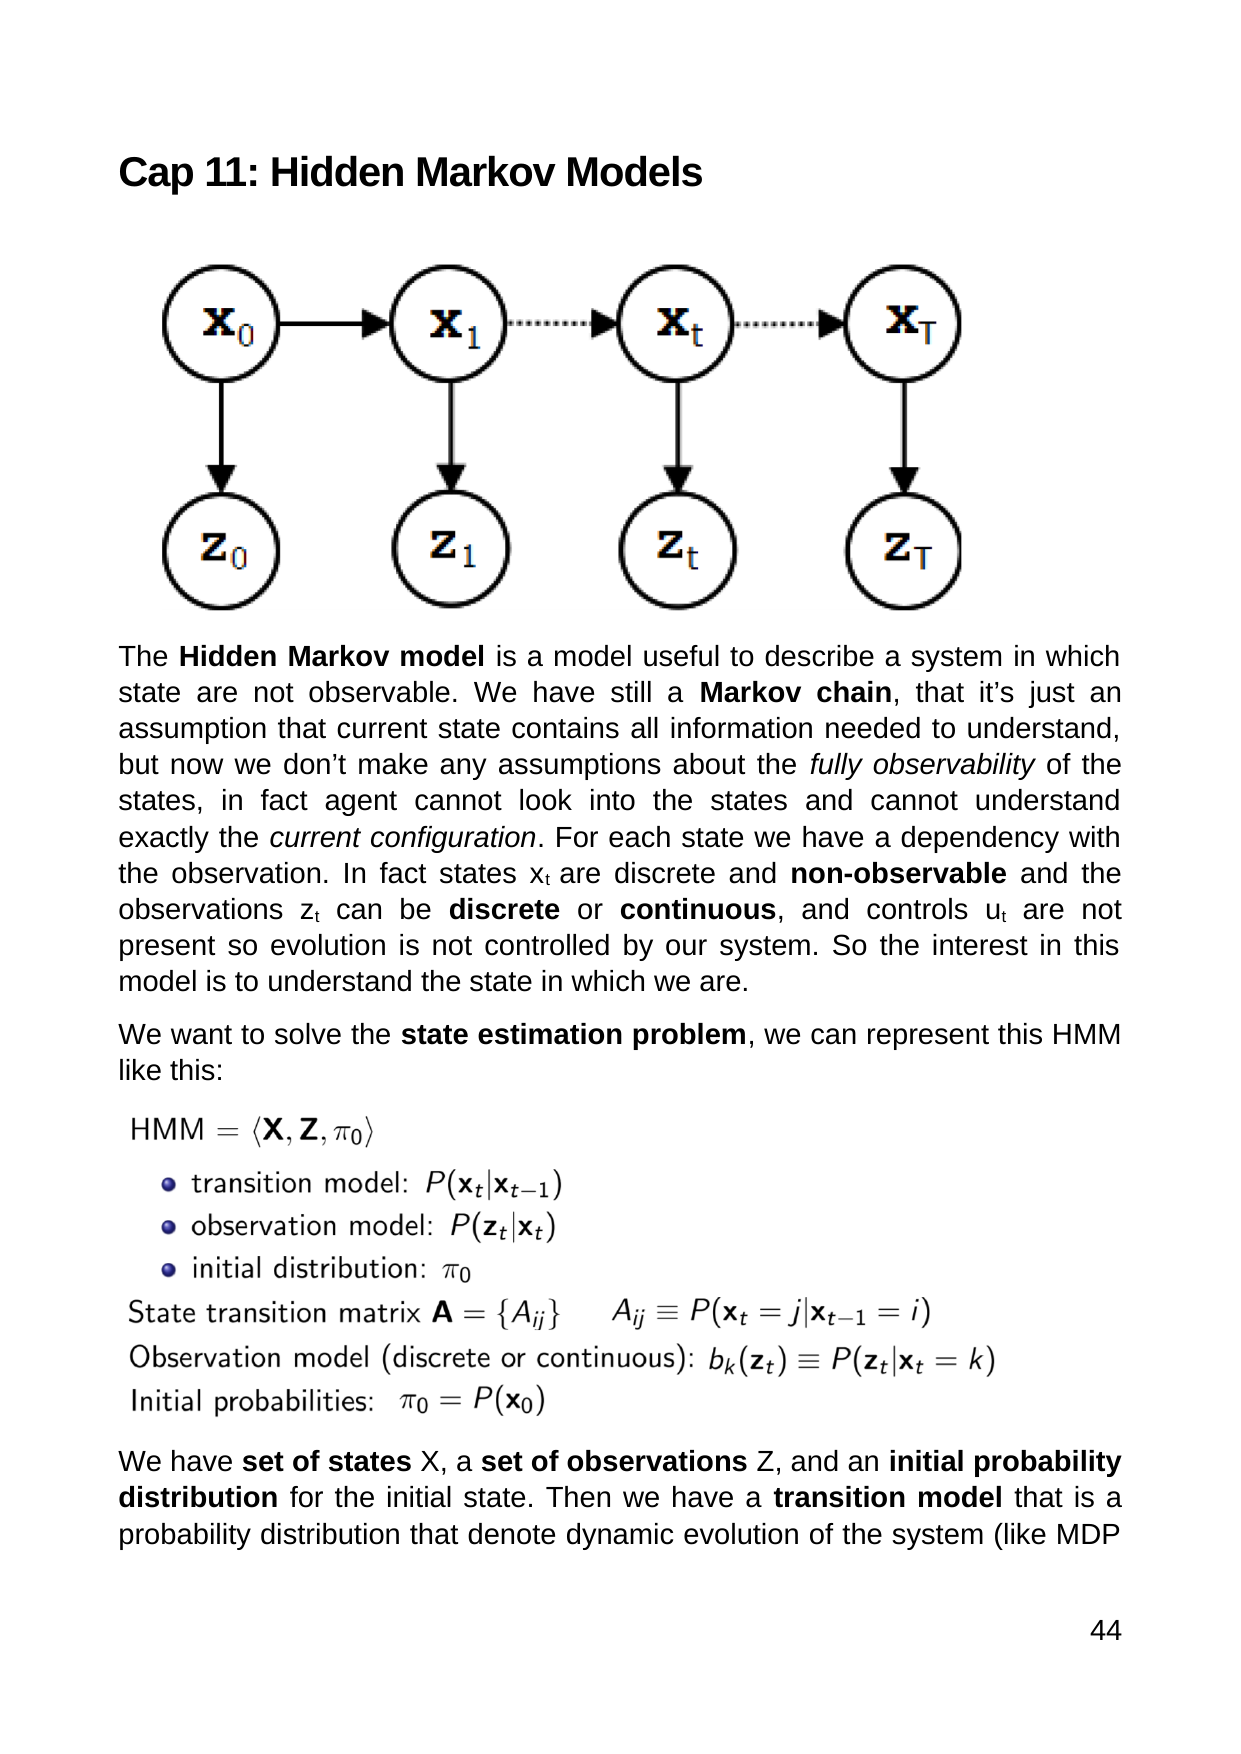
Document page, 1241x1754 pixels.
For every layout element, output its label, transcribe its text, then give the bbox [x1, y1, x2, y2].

picture [118, 1106, 1001, 1426]
title Cap 11: Hidden Markov Models [118, 148, 1122, 196]
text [118, 1444, 1122, 1550]
picture [118, 248, 976, 620]
text We want to solve the state estimation problem, we can represent this HMM like this: [118, 1017, 1122, 1087]
text The Hidden Markov model is a model useful to describe a system in which state are not observable. We have still a Markov chain, that it’s just an assumption that current state contains all information needed to understand, but now we don’t make any assumptions about the fully observability of the states, in fact agent cannot look into the states and cannot understand exactly the current configuration. For each state we have a dependency with the observation. In fact states xt are discrete and non-observable and the observations zt can be discrete or continuous, and controls ut are not present so evolution is not controlled by our system. So the interest in this model is to understand the state in which we are. [118, 639, 1122, 998]
